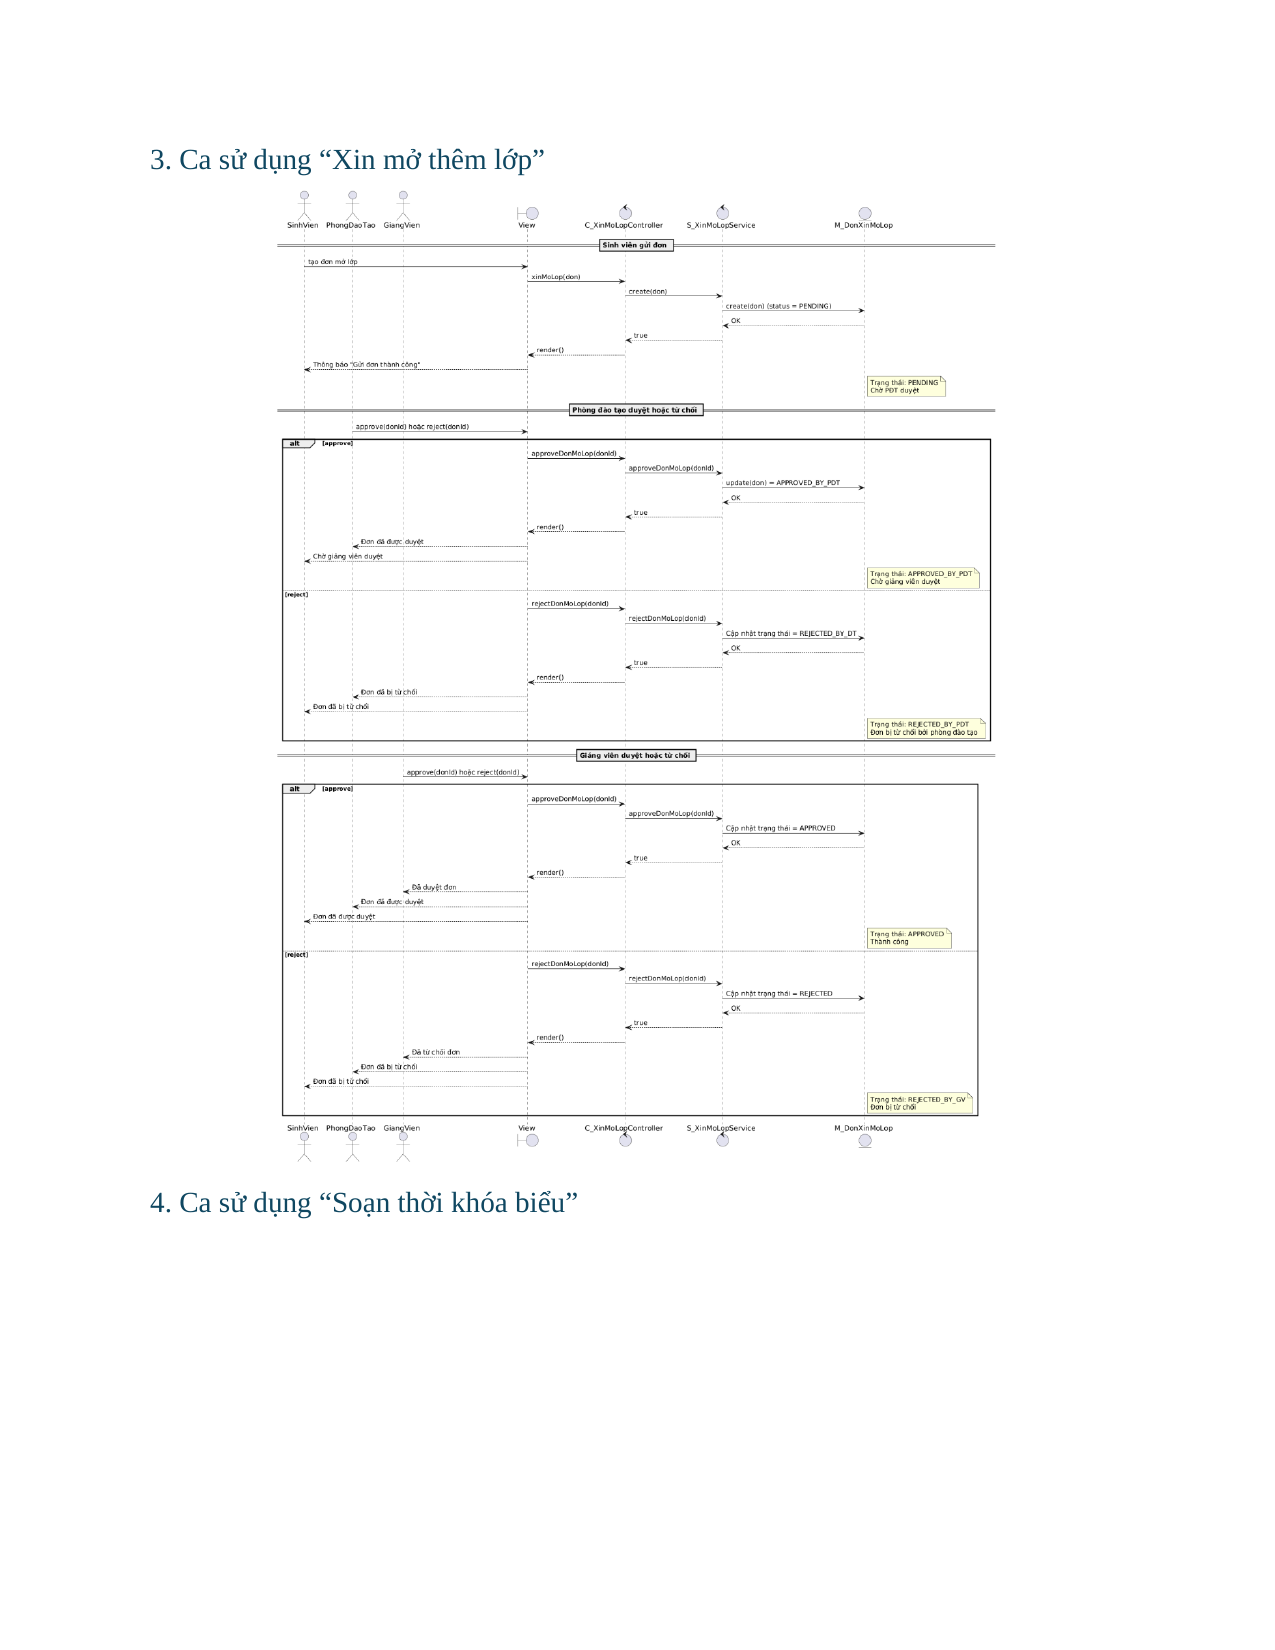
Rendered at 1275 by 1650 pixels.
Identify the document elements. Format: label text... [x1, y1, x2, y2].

subtitle 3. Ca sử dụng “Xin mở thêm lớp” [150, 142, 1125, 176]
subtitle 4. Ca sử dụng “Soạn thời khóa biểu” [150, 1186, 1125, 1219]
picture [277, 188, 998, 1164]
